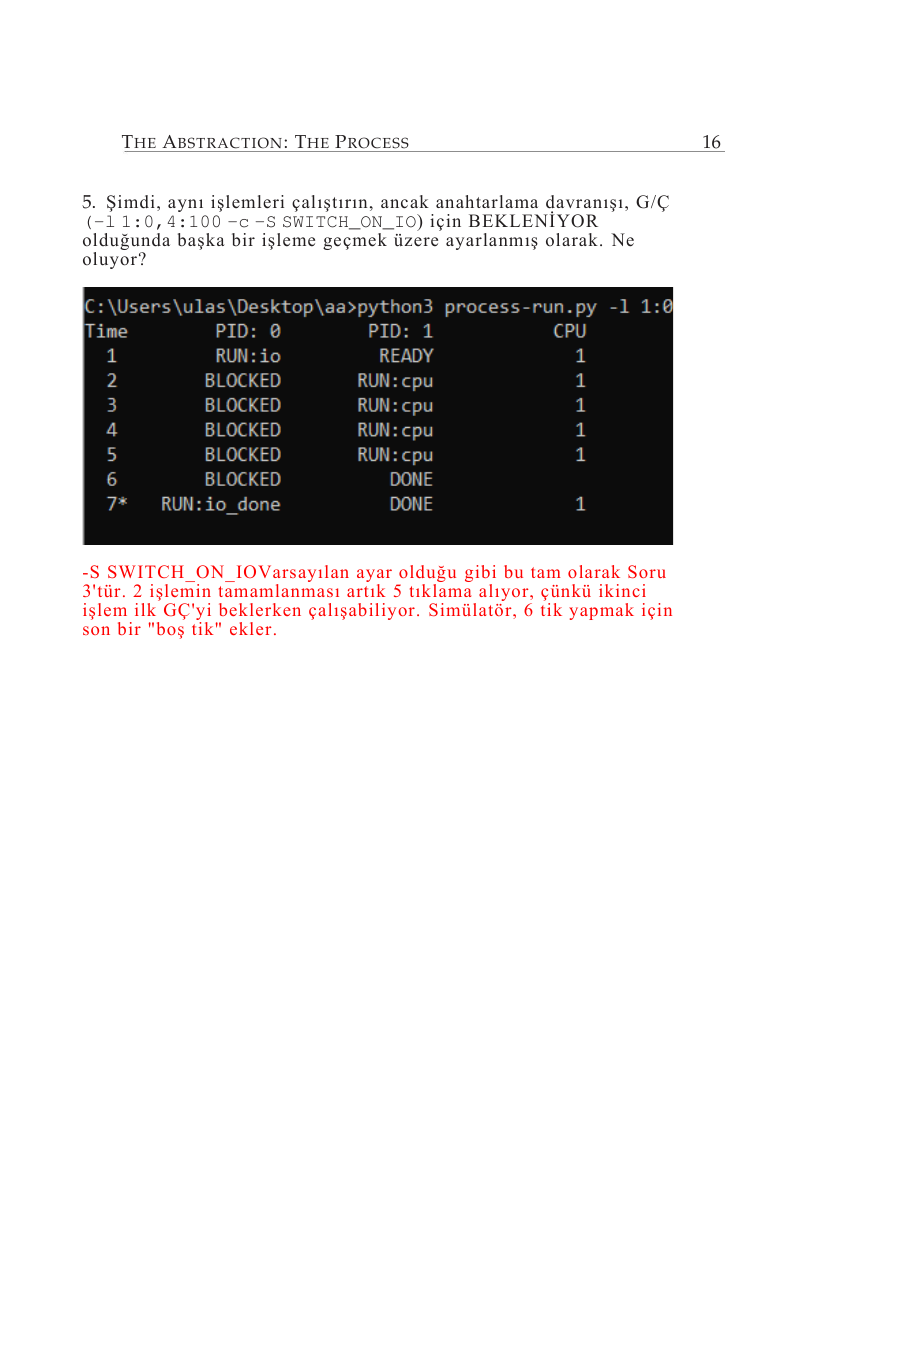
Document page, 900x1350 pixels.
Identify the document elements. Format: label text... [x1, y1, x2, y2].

picture [122, 149, 727, 156]
text -S SWITCH_ON_IOVarsayılan ayar olduğu gibi bu tam olarak Soru 3'tür. 2 işlemin tamamlanması artık 5 tıklama alıyor, çünkü ikinci işlem ilk GÇ'yi beklerken çalışabiliyor. Simülatör, 6 tik yapmak için son bir "boş tik" ekler. [82, 563, 673, 639]
text 16 [702, 134, 746, 153]
picture [82, 287, 674, 545]
text THE ABSTRACTION: THE PROCESS [121, 134, 434, 153]
text 5. Şimdi, aynı işlemleri çalıştırın, ancak anahtarlama davranışı, G/Ç (-l 1:0,4:100 -c -S SWITCH_ON_IO) için BEKLENİYOR olduğunda başka bir işleme geçmek üzere ayarlanmış olarak. Ne oluyor? [82, 194, 673, 269]
